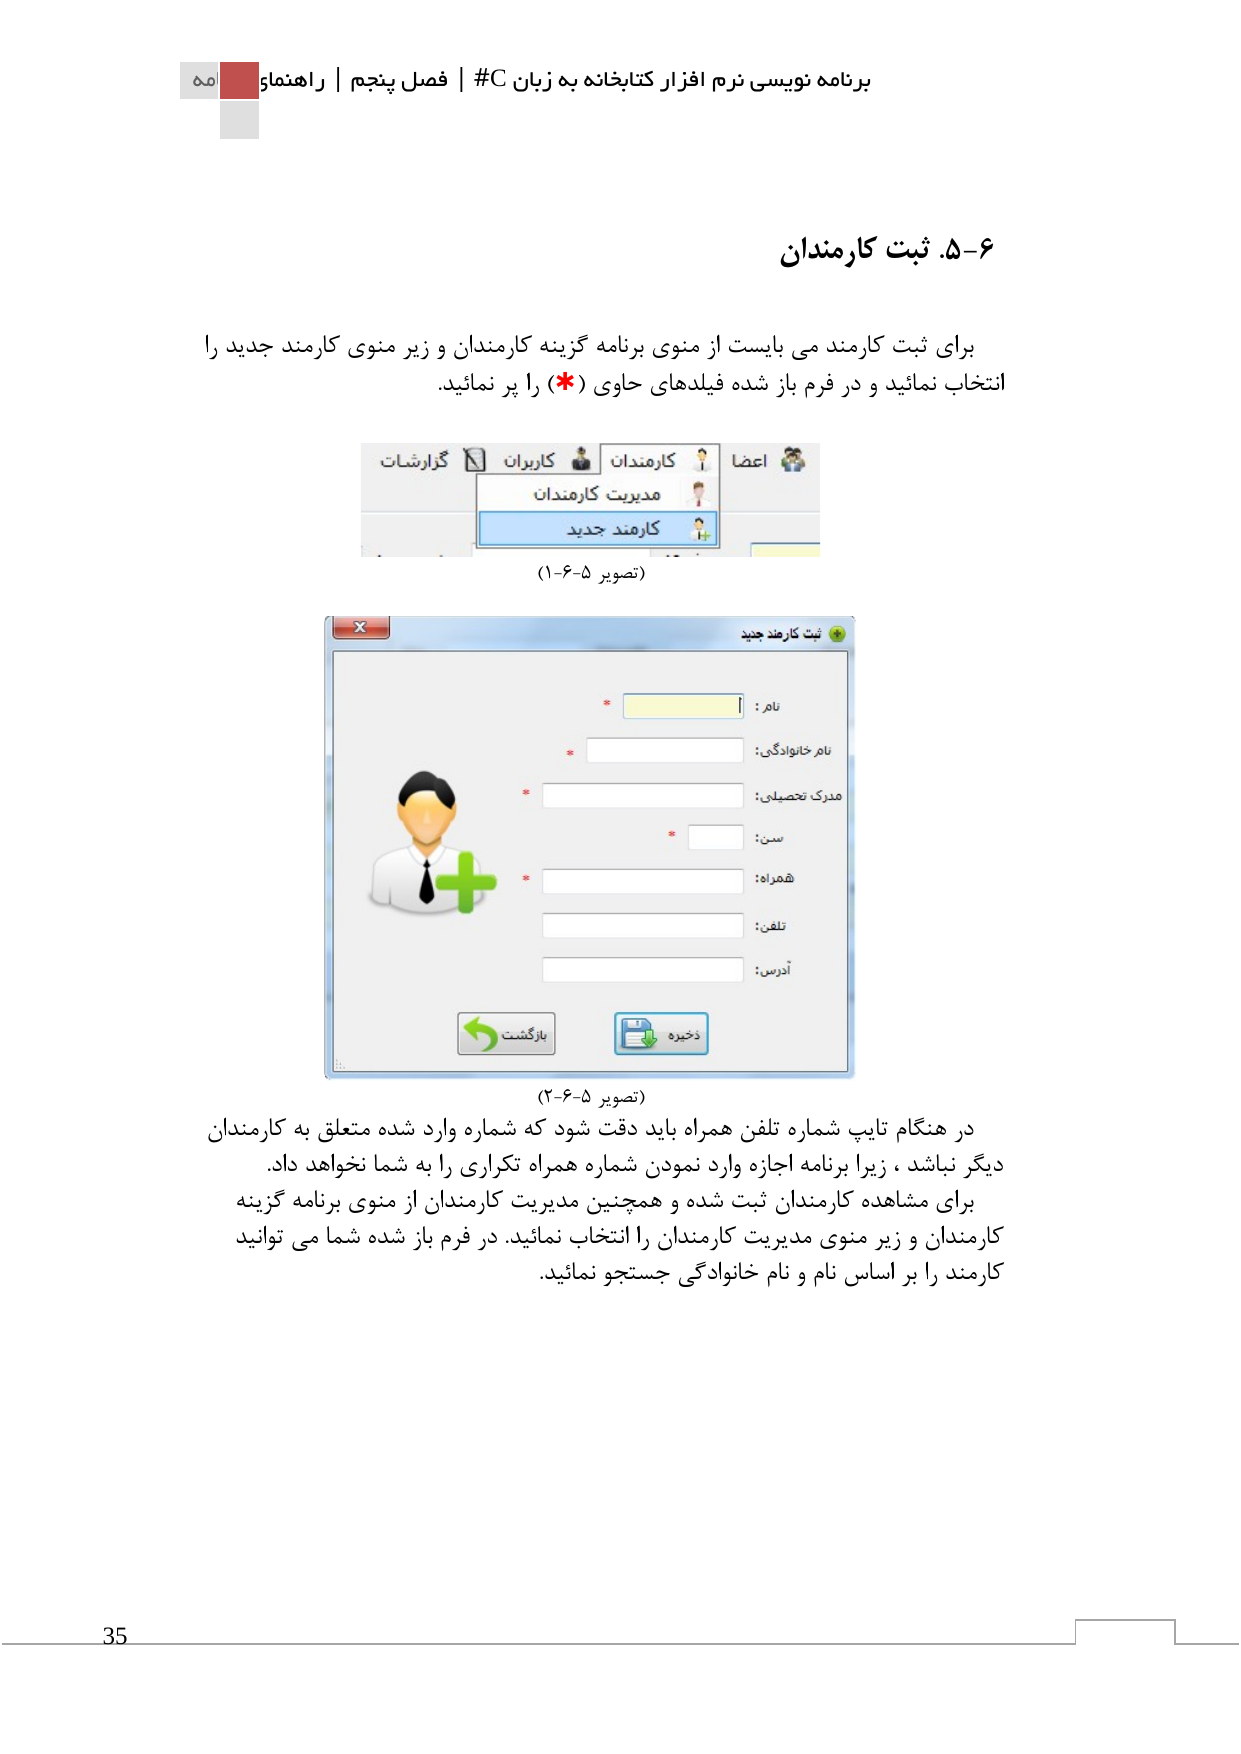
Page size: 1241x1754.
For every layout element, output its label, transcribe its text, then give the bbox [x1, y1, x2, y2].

text برای ثبت کارمند می بایست از منوی برنامه گزینه کارمندان و زیر منوی کارمند جدید را انتخاب نمائید و در فرم باز شده فیلدهای حاوی () را پر نمائید. [177, 333, 1004, 400]
text (تصویر 5-6-1) [177, 564, 1004, 587]
picture [360, 443, 821, 557]
text در هنگام تایپ شماره تلفن همراه باید دقت شود که شماره وارد شده متعلق به کارمندان دیگر نباشد ، زیرا برنامه اجازه وارد نمودن شماره همراه تکراری را به شما نخواهد داد. [177, 1116, 1004, 1181]
text ثبت کارمندان [177, 236, 960, 270]
text (تصویر 5-6-2) [177, 1087, 1004, 1110]
text برای مشاهده کارمندان ثبت شده و همچنین مدیریت کارمندان از منوی برنامه گزینه کارمندان و زیر منوی مدیریت کارمندان را انتخاب نمائید. در فرم باز شده شما می توانید کارمند را بر اساس نام و نام خانوادگی جستجو نمائید. [177, 1188, 1004, 1289]
picture [324, 616, 857, 1081]
